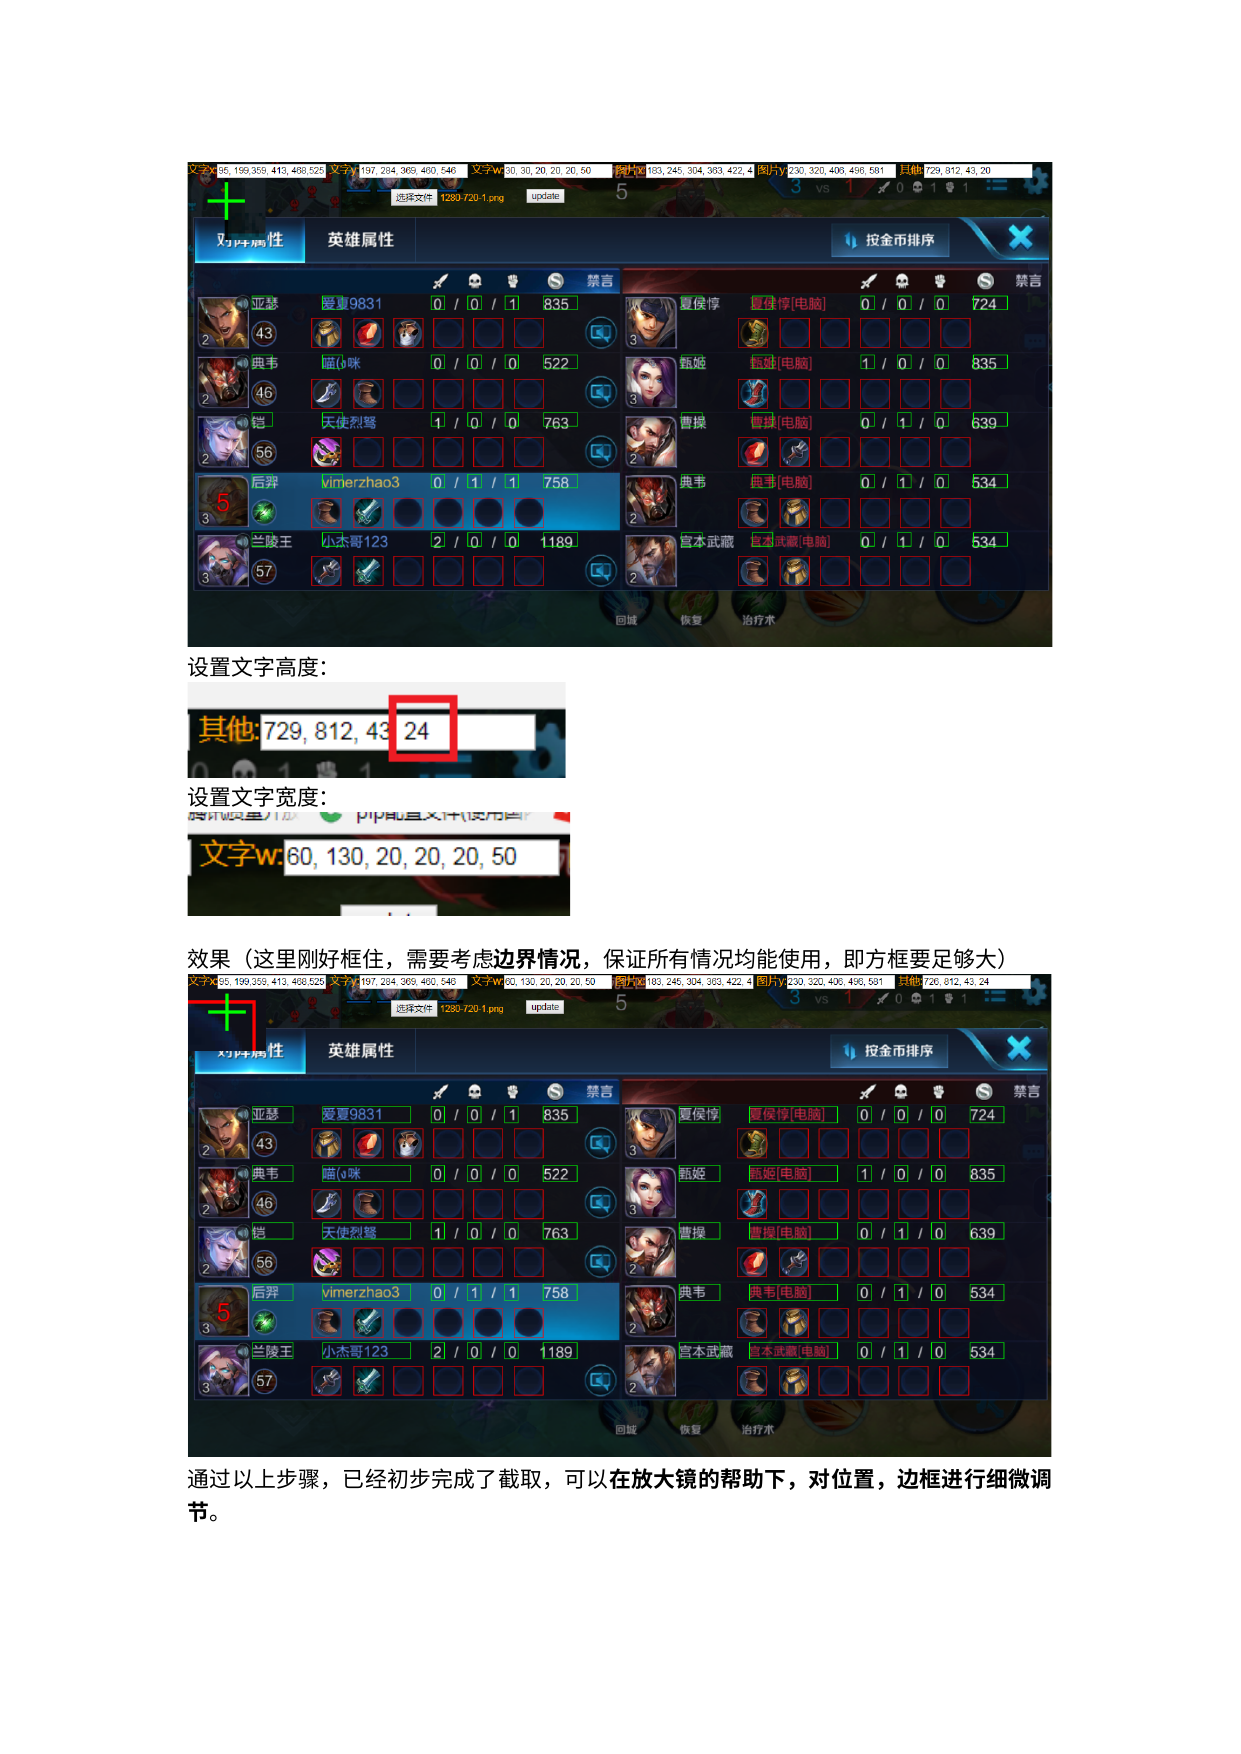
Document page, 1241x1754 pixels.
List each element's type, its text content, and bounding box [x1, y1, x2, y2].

picture [187, 812, 571, 916]
list 通过以上步骤，已经初步完成了截取，可以在放大镜的帮助下，对位置，边框进行细微调节。 [187, 1462, 1053, 1527]
list 效果（这里刚好框住，需要考虑边界情况，保证所有情况均能使用，即方框要足够大） [187, 942, 1053, 974]
list 设置文字高度： [187, 649, 1053, 682]
list 设置文字宽度： [187, 779, 1053, 812]
picture [187, 682, 569, 778]
picture [187, 974, 1052, 1457]
picture [187, 162, 1053, 647]
